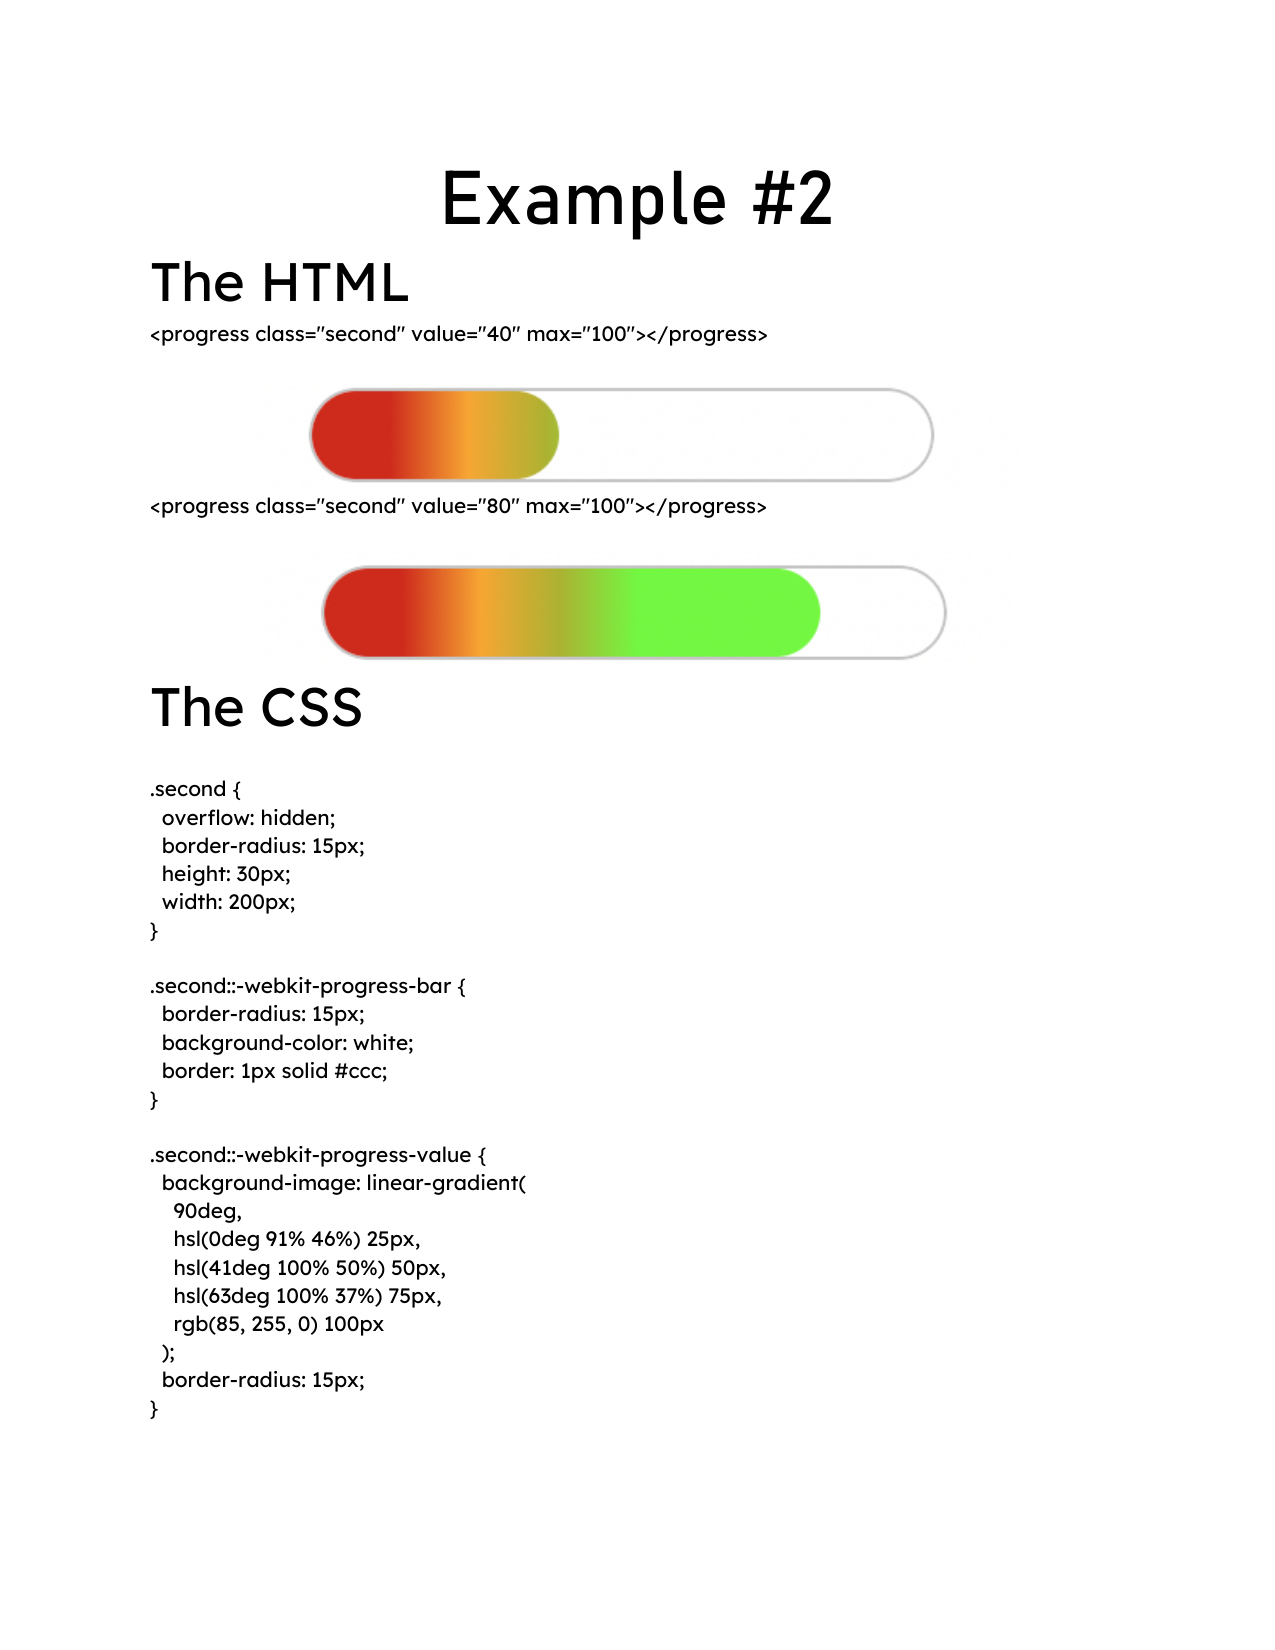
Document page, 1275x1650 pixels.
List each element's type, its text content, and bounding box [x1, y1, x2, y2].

text border-radius: 15px; [150, 1367, 1125, 1393]
text border-radius: 15px; [150, 1001, 1125, 1027]
text .second::-webkit-progress-bar { [150, 973, 1125, 999]
text } [150, 1085, 1125, 1111]
text <progress class="second" value="80" max="100"></progress> [150, 493, 1125, 519]
text ); [150, 1338, 1125, 1364]
picture [256, 379, 1019, 491]
subtitle The CSS [150, 672, 1125, 740]
text hsl(0deg 91% 46%) 25px, [150, 1226, 1125, 1252]
text 90deg, [150, 1198, 1125, 1224]
text height: 30px; [150, 860, 1125, 886]
text } [150, 917, 1125, 943]
subtitle The HTML [150, 247, 1125, 315]
text } [150, 1395, 1125, 1421]
picture [262, 552, 1013, 670]
text border: 1px solid #ccc; [150, 1057, 1125, 1083]
text width: 200px; [150, 888, 1125, 914]
text background-image: linear-gradient( [150, 1170, 1125, 1196]
text overflow: hidden; [150, 804, 1125, 830]
subtitle Example #2 [150, 150, 1125, 240]
text <progress class="second" value="40" max="100"></progress> [150, 320, 1125, 346]
text hsl(41deg 100% 50%) 50px, [150, 1254, 1125, 1280]
text .second { [150, 776, 1125, 802]
text rgb(85, 255, 0) 100px [150, 1310, 1125, 1336]
text border-radius: 15px; [150, 832, 1125, 858]
text hsl(63deg 100% 37%) 75px, [150, 1282, 1125, 1308]
text background-color: white; [150, 1029, 1125, 1055]
text .second::-webkit-progress-value { [150, 1142, 1125, 1168]
